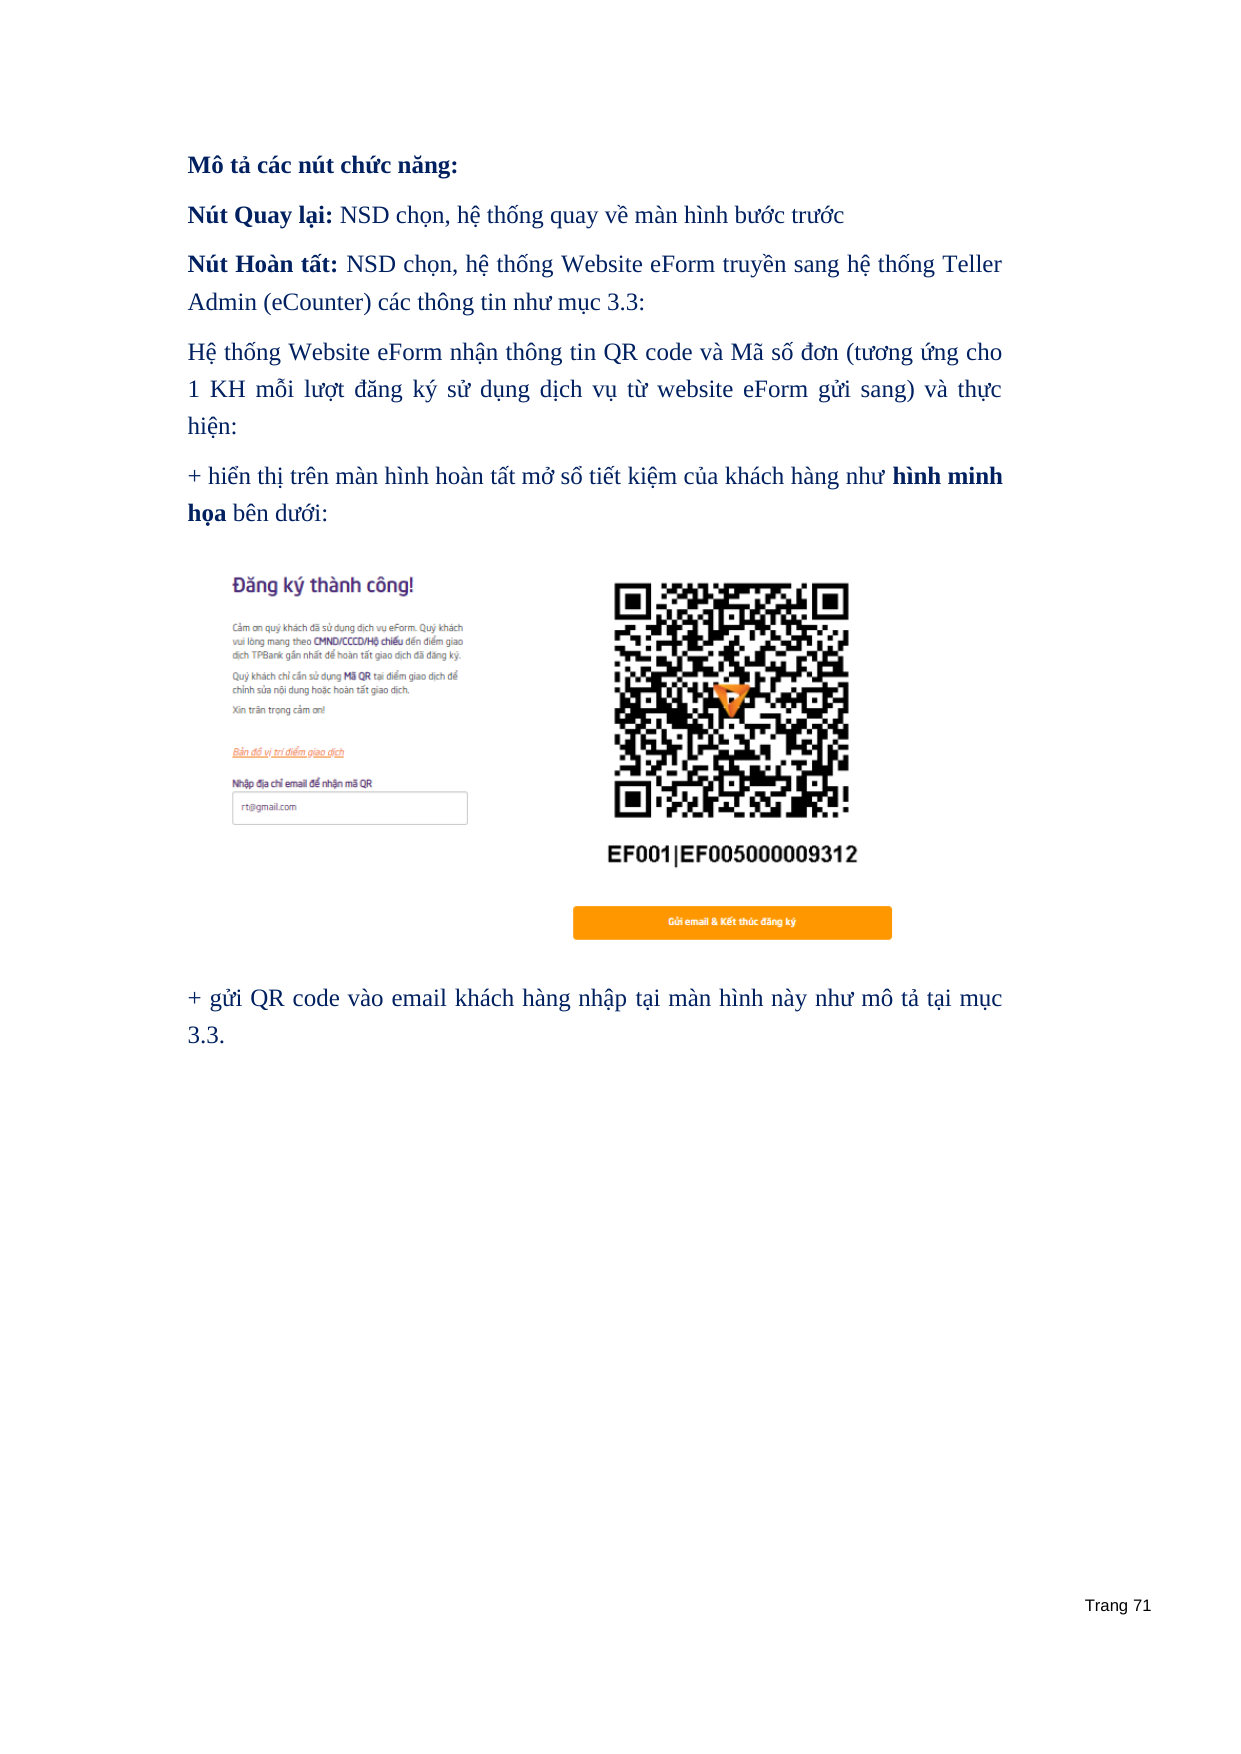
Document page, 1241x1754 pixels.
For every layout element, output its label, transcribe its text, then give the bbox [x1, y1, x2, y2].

text Mô tả các nút chức năng: [187, 150, 1003, 179]
text + hiển thị trên màn hình hoàn tất mở sổ tiết kiệm của khách hàng như hình minh họa bên dưới: [187, 461, 1003, 527]
picture [187, 548, 931, 963]
text Hệ thống Website eForm nhận thông tin QR code và Mã số đơn (tương ứng cho 1 KH mỗi lượt đăng ký sử dụng dịch vụ từ website eForm gửi sang) và thực hiện: [187, 337, 1003, 440]
text Nút Quay lại: NSD chọn, hệ thống quay về màn hình bước trước [187, 200, 1003, 228]
text Nút Hoàn tất: NSD chọn, hệ thống Website eForm truyền sang hệ thống Teller Admin (eCounter) các thông tin như mục 3.3: [187, 249, 1003, 316]
text + gửi QR code vào email khách hàng nhập tại màn hình này như mô tả tại mục 3.3. [187, 983, 1003, 1049]
